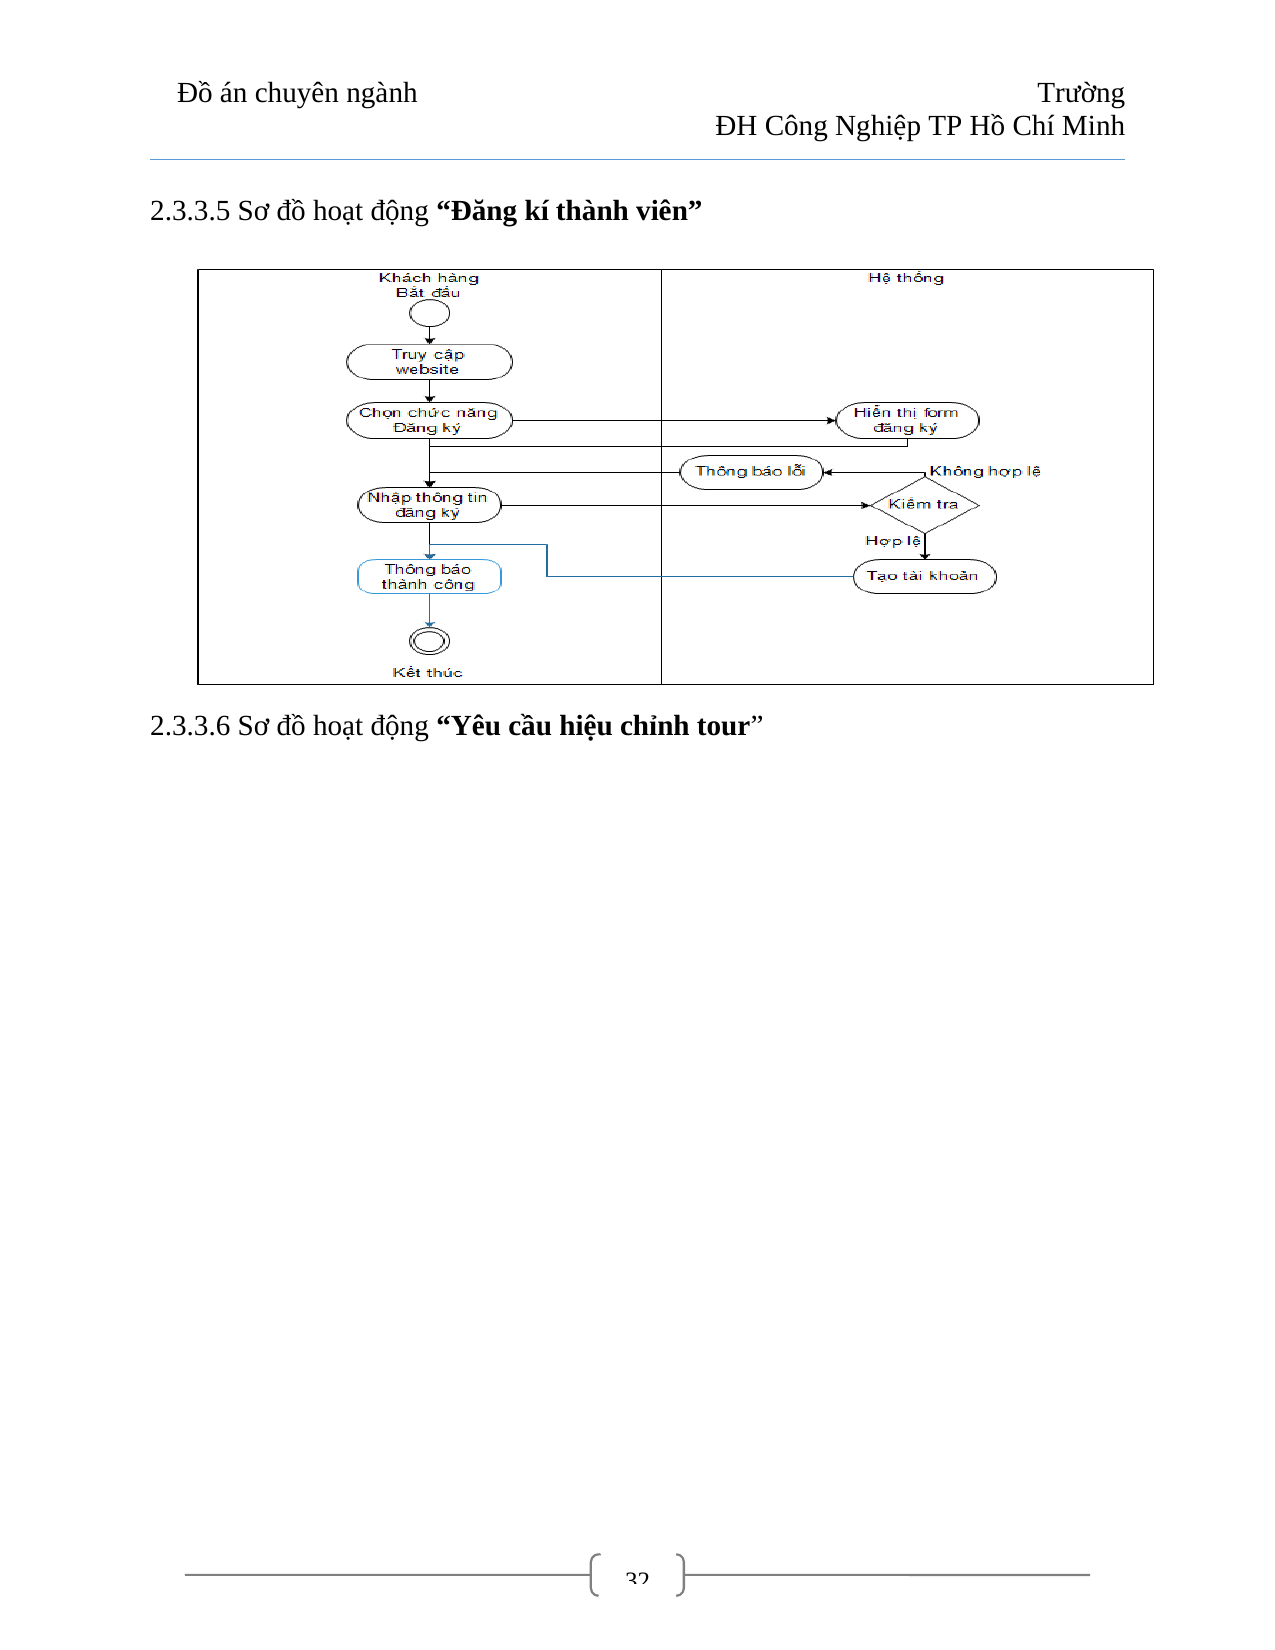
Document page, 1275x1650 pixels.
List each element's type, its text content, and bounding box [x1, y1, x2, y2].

subtitle 2.3.3.5 Sơ đồ hoạt động “Đăng kí thành viên” [150, 193, 1125, 227]
picture [189, 263, 1164, 689]
